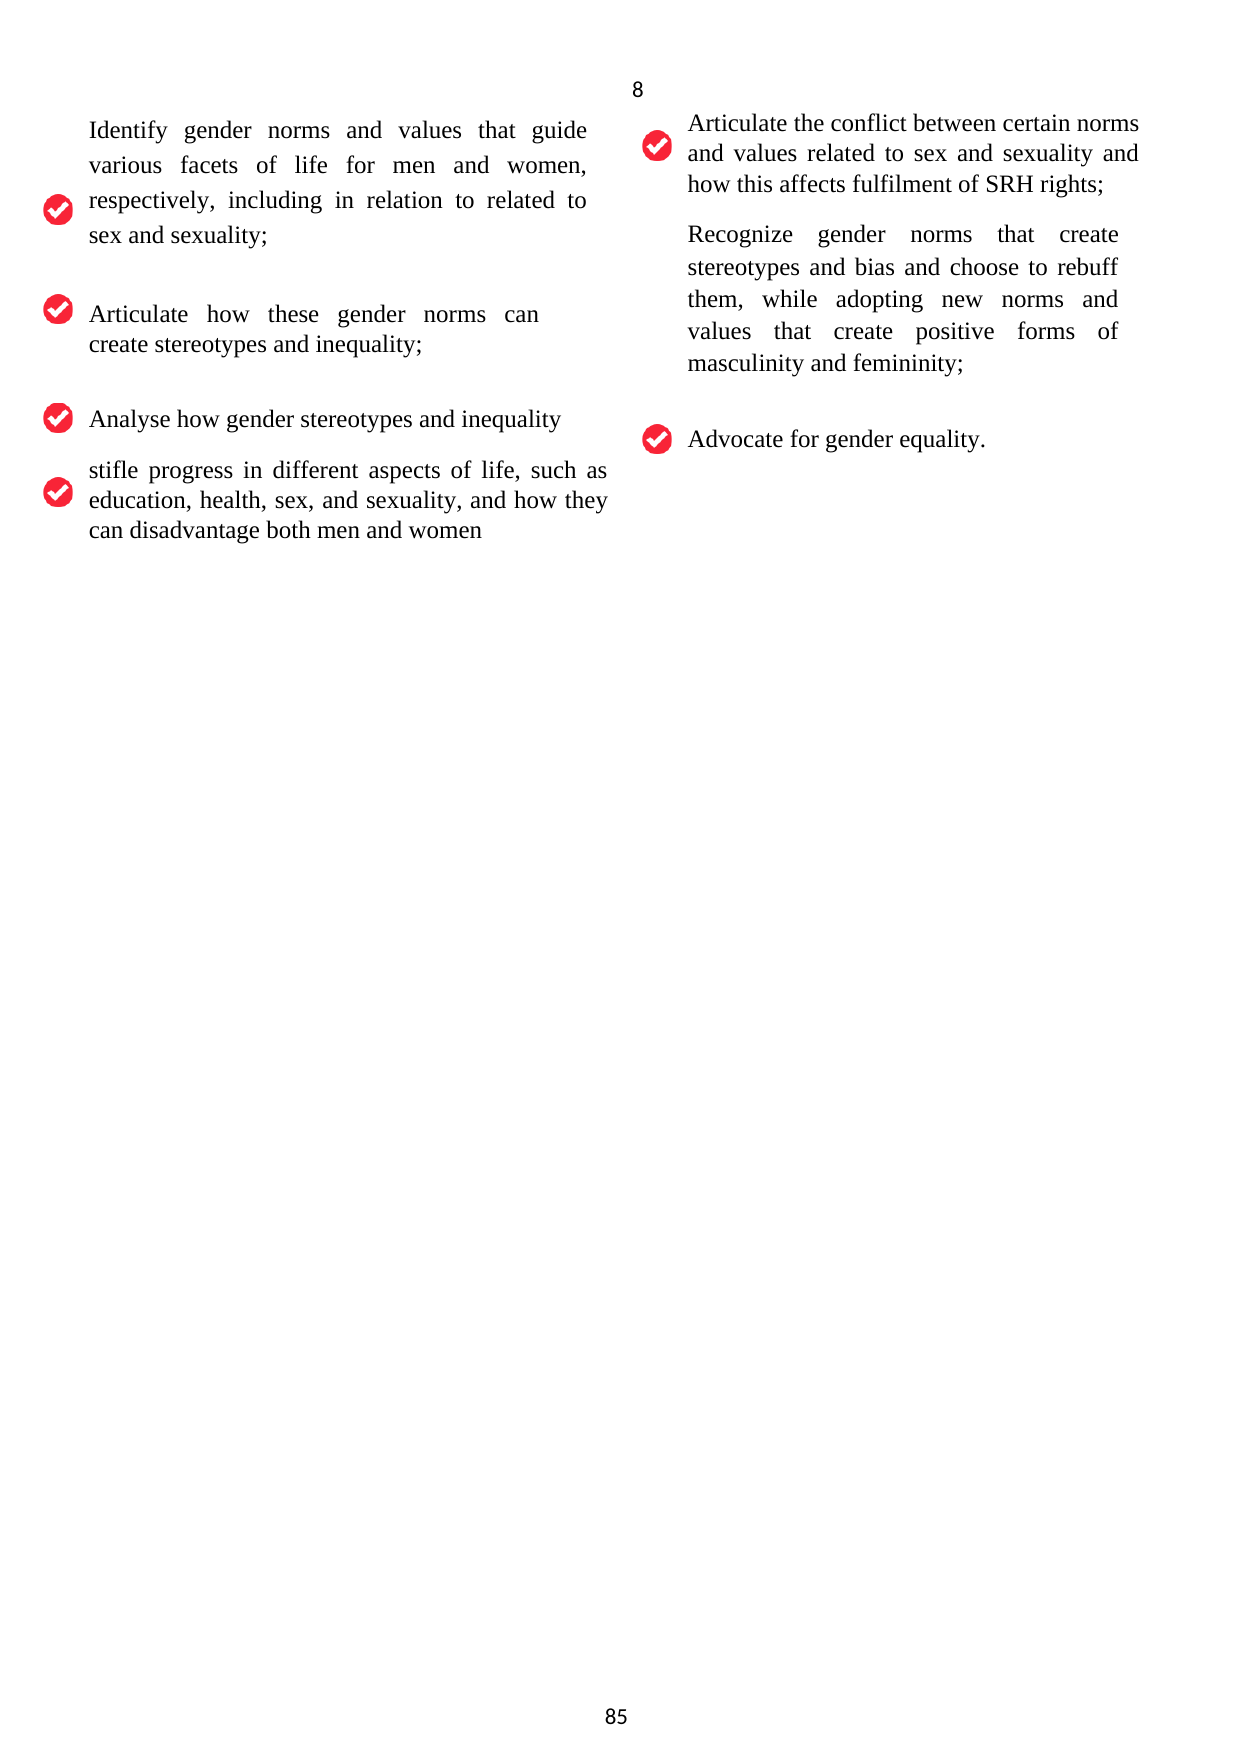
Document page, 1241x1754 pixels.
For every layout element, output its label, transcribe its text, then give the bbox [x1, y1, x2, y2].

picture [43, 294, 73, 324]
picture [642, 130, 672, 161]
text Analyse how gender stereotypes and inequality [88, 404, 608, 433]
text Articulate how these gender norms can create stereotypes and inequality; [88, 299, 539, 358]
text Advocate for gender equality. [687, 424, 1144, 453]
text Identify gender norms and values that guide various facets of life for men and women, respectively, including in relation to related to sex and sexuality; [88, 115, 587, 249]
picture [43, 194, 73, 225]
picture [642, 424, 672, 454]
text Articulate the conflict between certain norms and values related to sex and sexuality and how this affects fulfilment of SRH rights; [687, 108, 1139, 197]
text stifle progress in different aspects of life, such as education, health, sex, and sexuality, and how they can disadvantage both men and women [88, 455, 608, 544]
picture [43, 403, 73, 433]
text Recognize gender norms that create stereotypes and bias and choose to rebuff them, while adopting new norms and values that create positive forms of masculinity and femininity; [687, 219, 1119, 377]
picture [43, 477, 73, 507]
